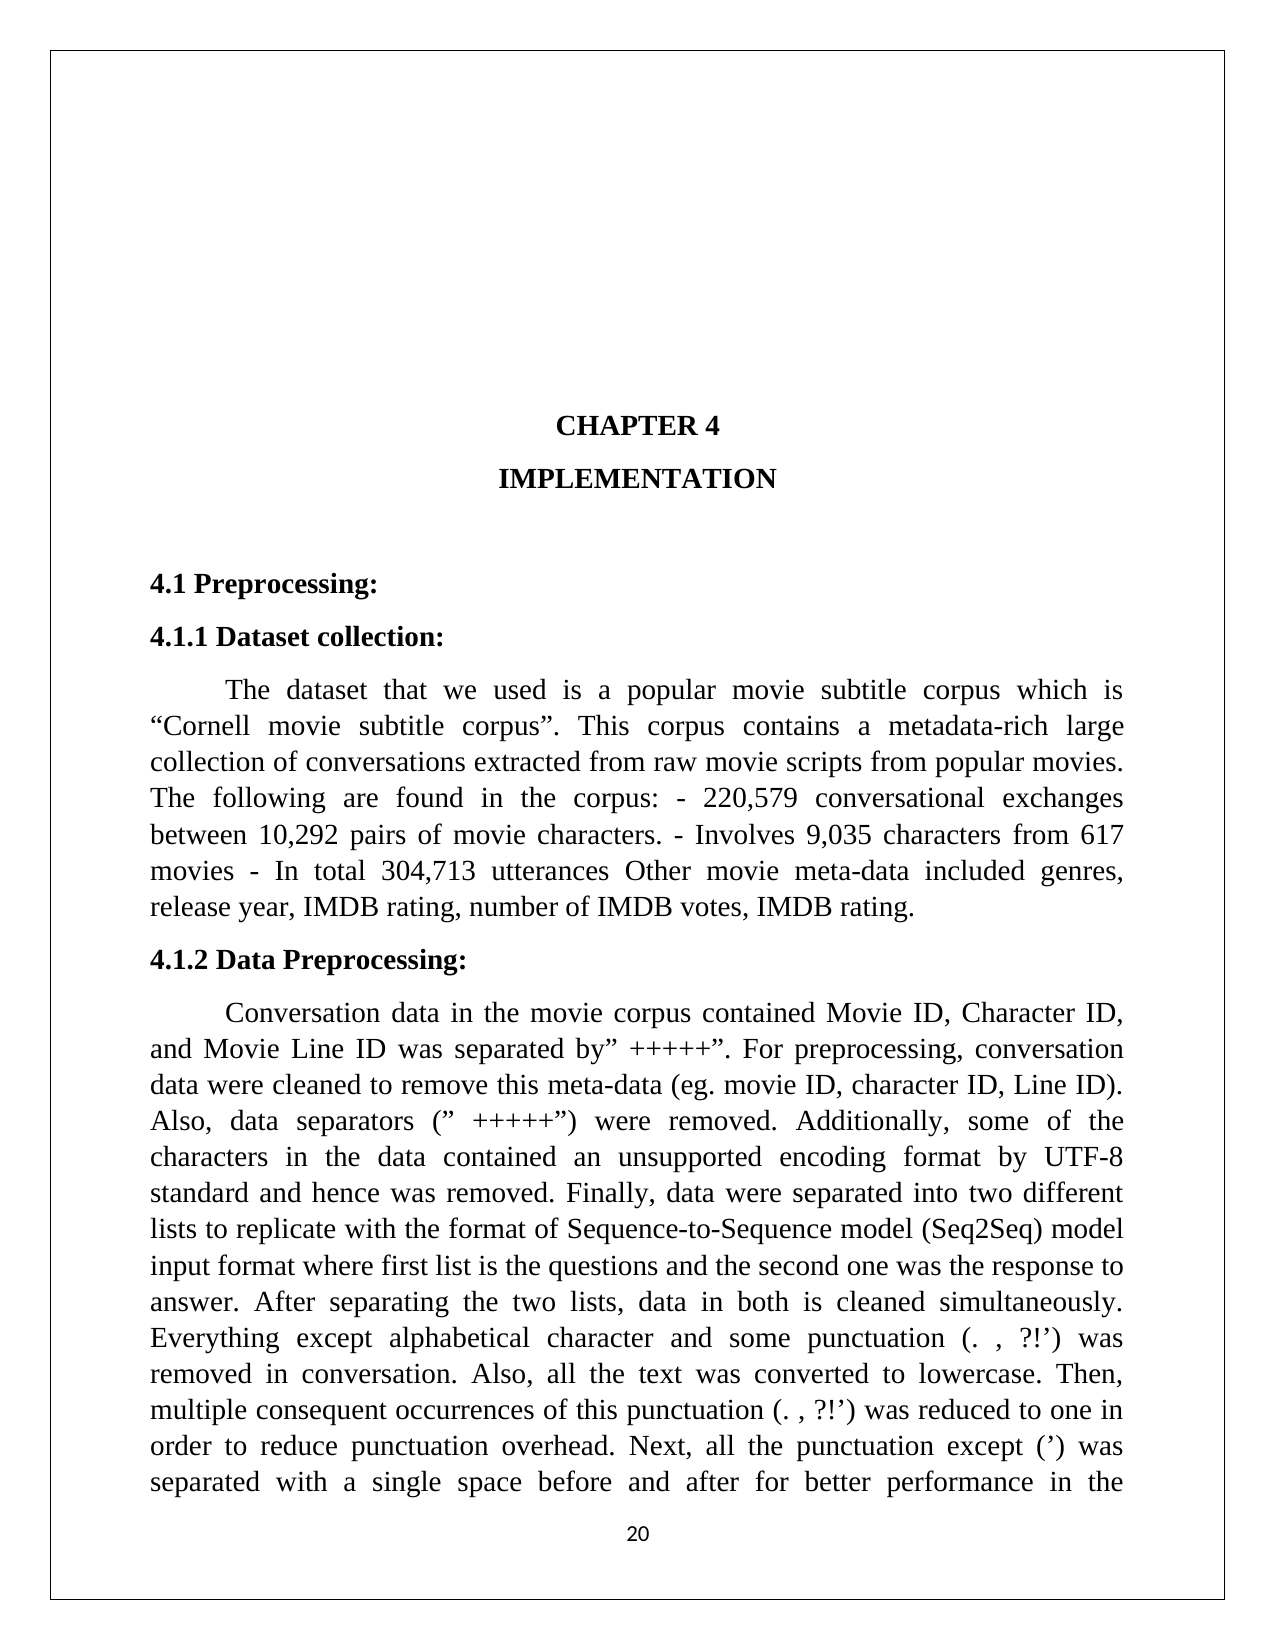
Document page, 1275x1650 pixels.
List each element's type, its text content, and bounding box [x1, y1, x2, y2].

text The dataset that we used is a popular movie subtitle corpus which is “Cornell movie subtitle corpus”. This corpus contains a metadata-rich large collection of conversations extracted from raw movie scripts from popular movies. The following are found in the corpus: - 220,579 conversational exchanges between 10,292 pairs of movie characters. - Involves 9,035 characters from 617 movies - In total 304,713 utterances Other movie meta-data included genres, release year, IMDB rating, number of IMDB votes, IMDB rating. [150, 672, 1125, 923]
text IMPLEMENTATION [150, 461, 1125, 494]
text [150, 995, 1125, 1498]
text 4.1 Preprocessing: [150, 567, 1125, 600]
text CHAPTER 4 [150, 408, 1125, 442]
text 4.1.1 Dataset collection: [150, 619, 1125, 653]
text 4.1.2 Data Preprocessing: [150, 942, 1125, 975]
